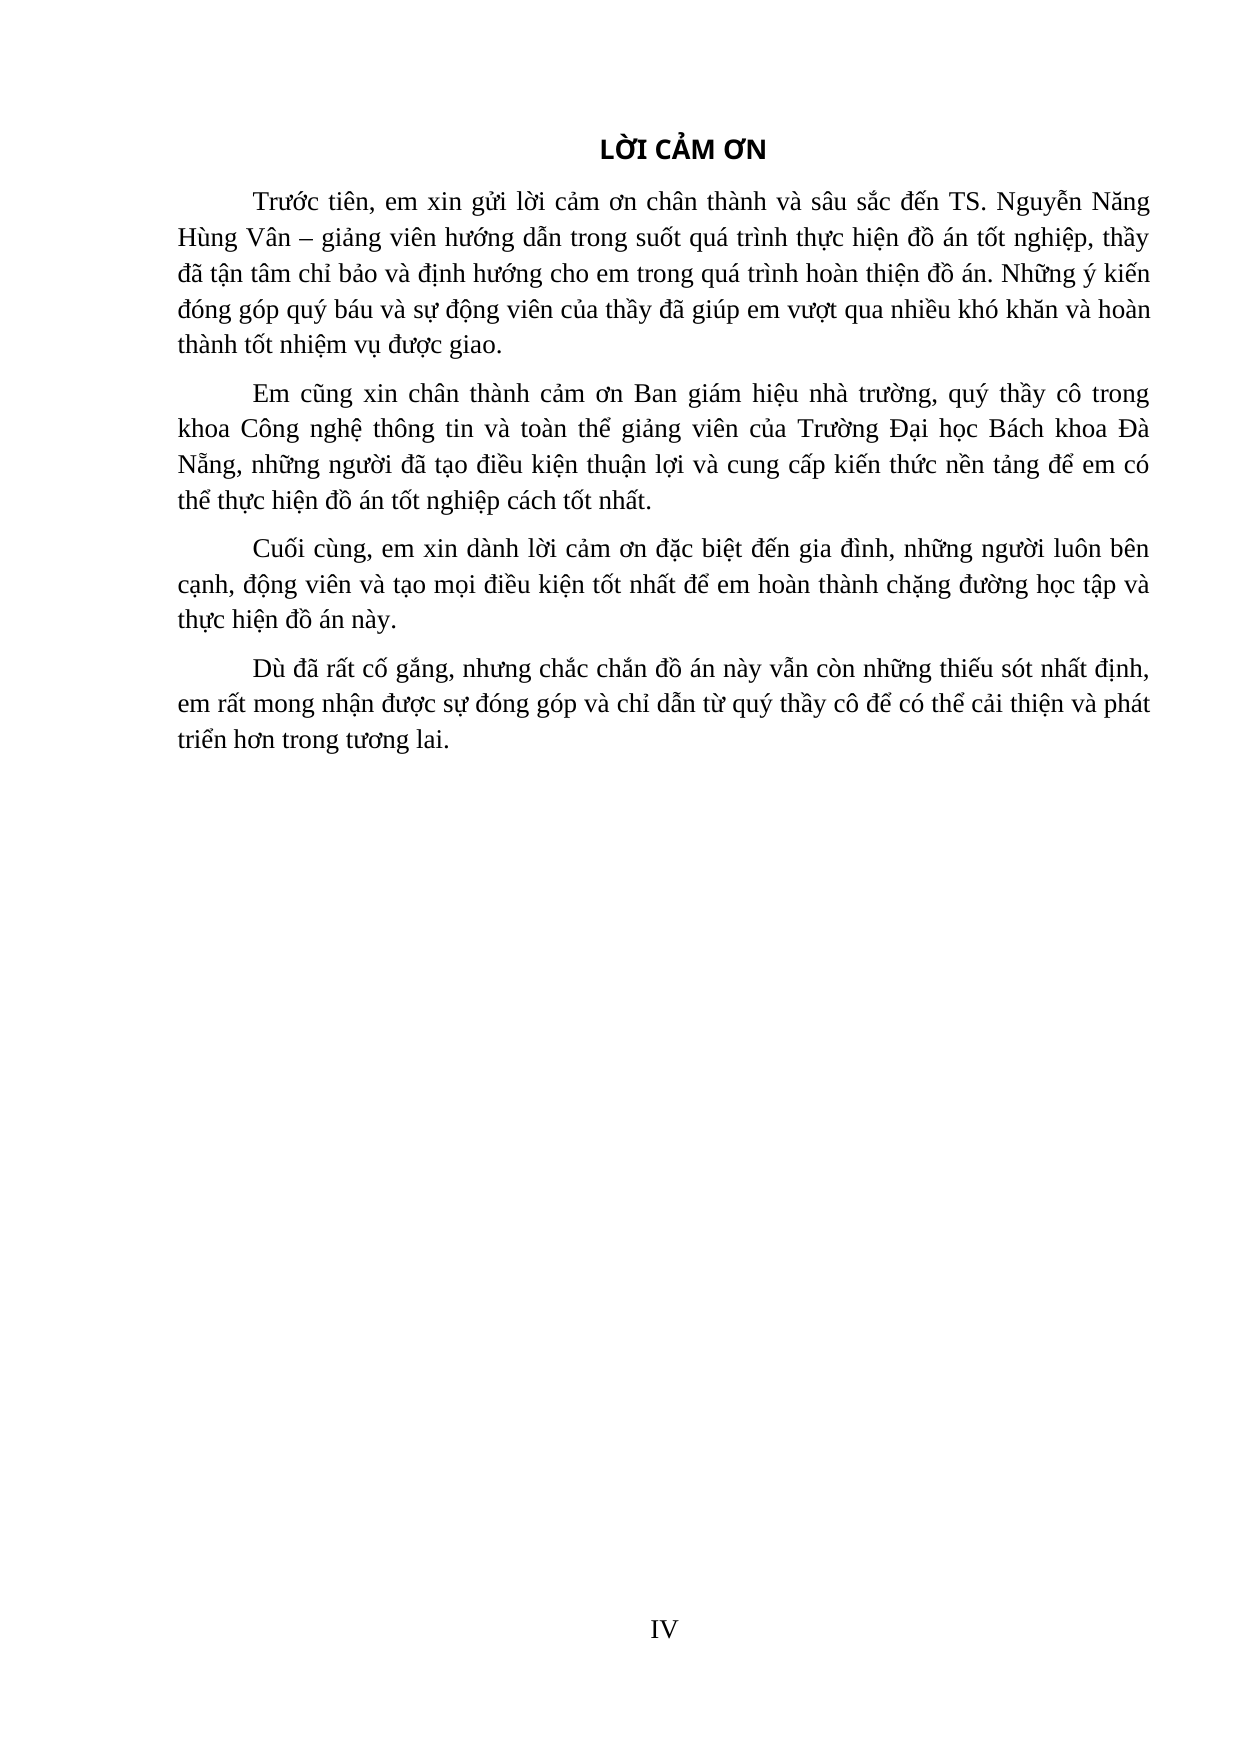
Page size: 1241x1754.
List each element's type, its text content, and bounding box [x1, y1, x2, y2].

text Dù đã rất cố gắng, nhưng chắc chắn đồ án này vẫn còn những thiếu sót nhất định, em rất mong nhận được sự đóng góp và chỉ dẫn từ quý thầy cô để có thể cải thiện và phát triển hơn trong tương lai. [177, 652, 1152, 754]
text Em cũng xin chân thành cảm ơn Ban giám hiệu nhà trường, quý thầy cô trong khoa Công nghệ thông tin và toàn thể giảng viên của Trường Đại học Bách khoa Đà Nẵng, những người đã tạo điều kiện thuận lợi và cung cấp kiến thức nền tảng để em có thể thực hiện đồ án tốt nghiệp cách tốt nhất. [177, 377, 1152, 515]
text Cuối cùng, em xin dành lời cảm ơn đặc biệt đến gia đình, những người luôn bên cạnh, động viên và tạo mọi điều kiện tốt nhất để em hoàn thành chặng đường học tập và thực hiện đồ án này. [177, 532, 1152, 635]
text Trước tiên, em xin gửi lời cảm ơn chân thành và sâu sắc đến TS. Nguyễn Năng Hùng Vân – giảng viên hướng dẫn trong suốt quá trình thực hiện đồ án tốt nghiệp, thầy đã tận tâm chỉ bảo và định hướng cho em trong quá trình hoàn thiện đồ án. Những ý kiến đóng góp quý báu và sự động viên của thầy đã giúp em vượt qua nhiều khó khăn và hoàn thành tốt nhiệm vụ được giao. [177, 186, 1152, 359]
subtitle LỜI CẢM ƠN [215, 131, 1152, 167]
